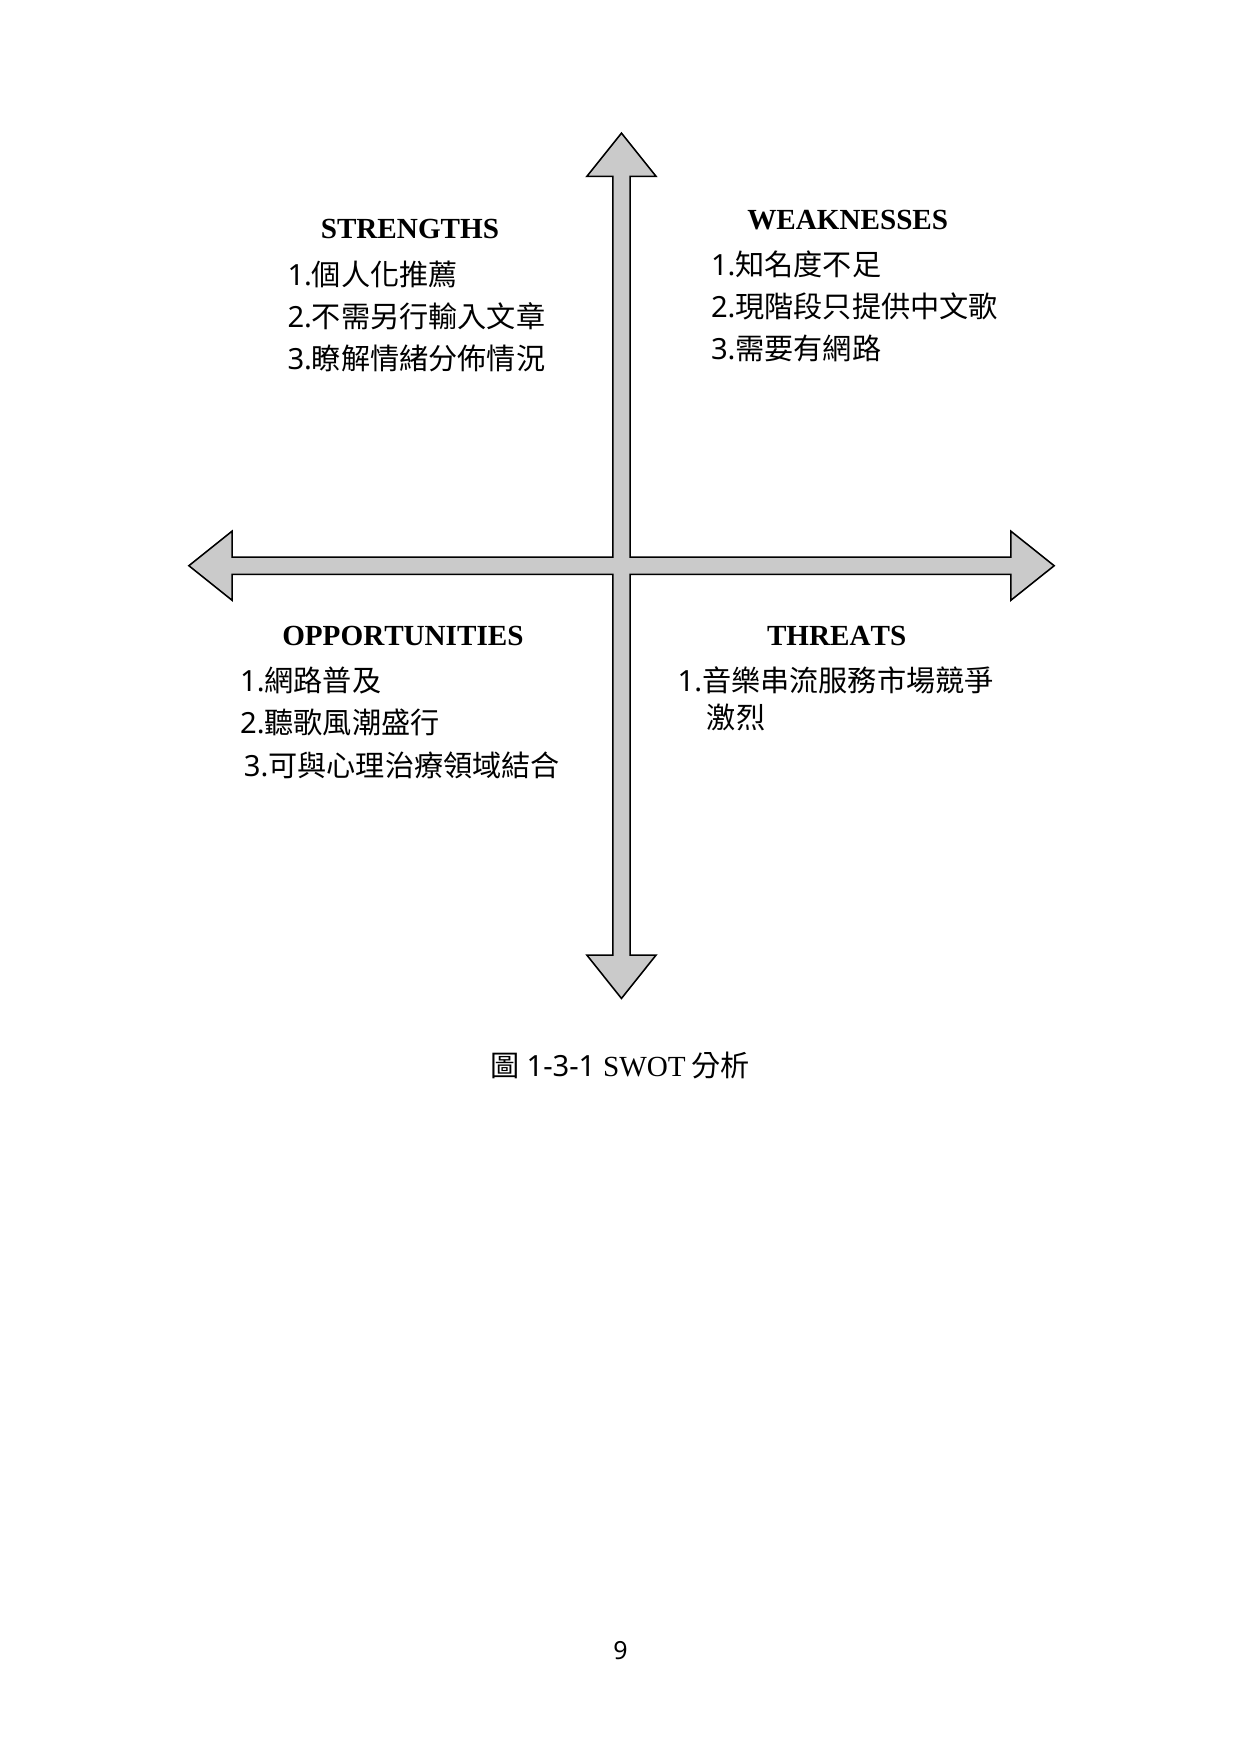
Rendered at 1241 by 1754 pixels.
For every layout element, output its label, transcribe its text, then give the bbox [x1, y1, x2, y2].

text 圖 1-3-1 SWOT分析 [89, 1043, 1152, 1085]
